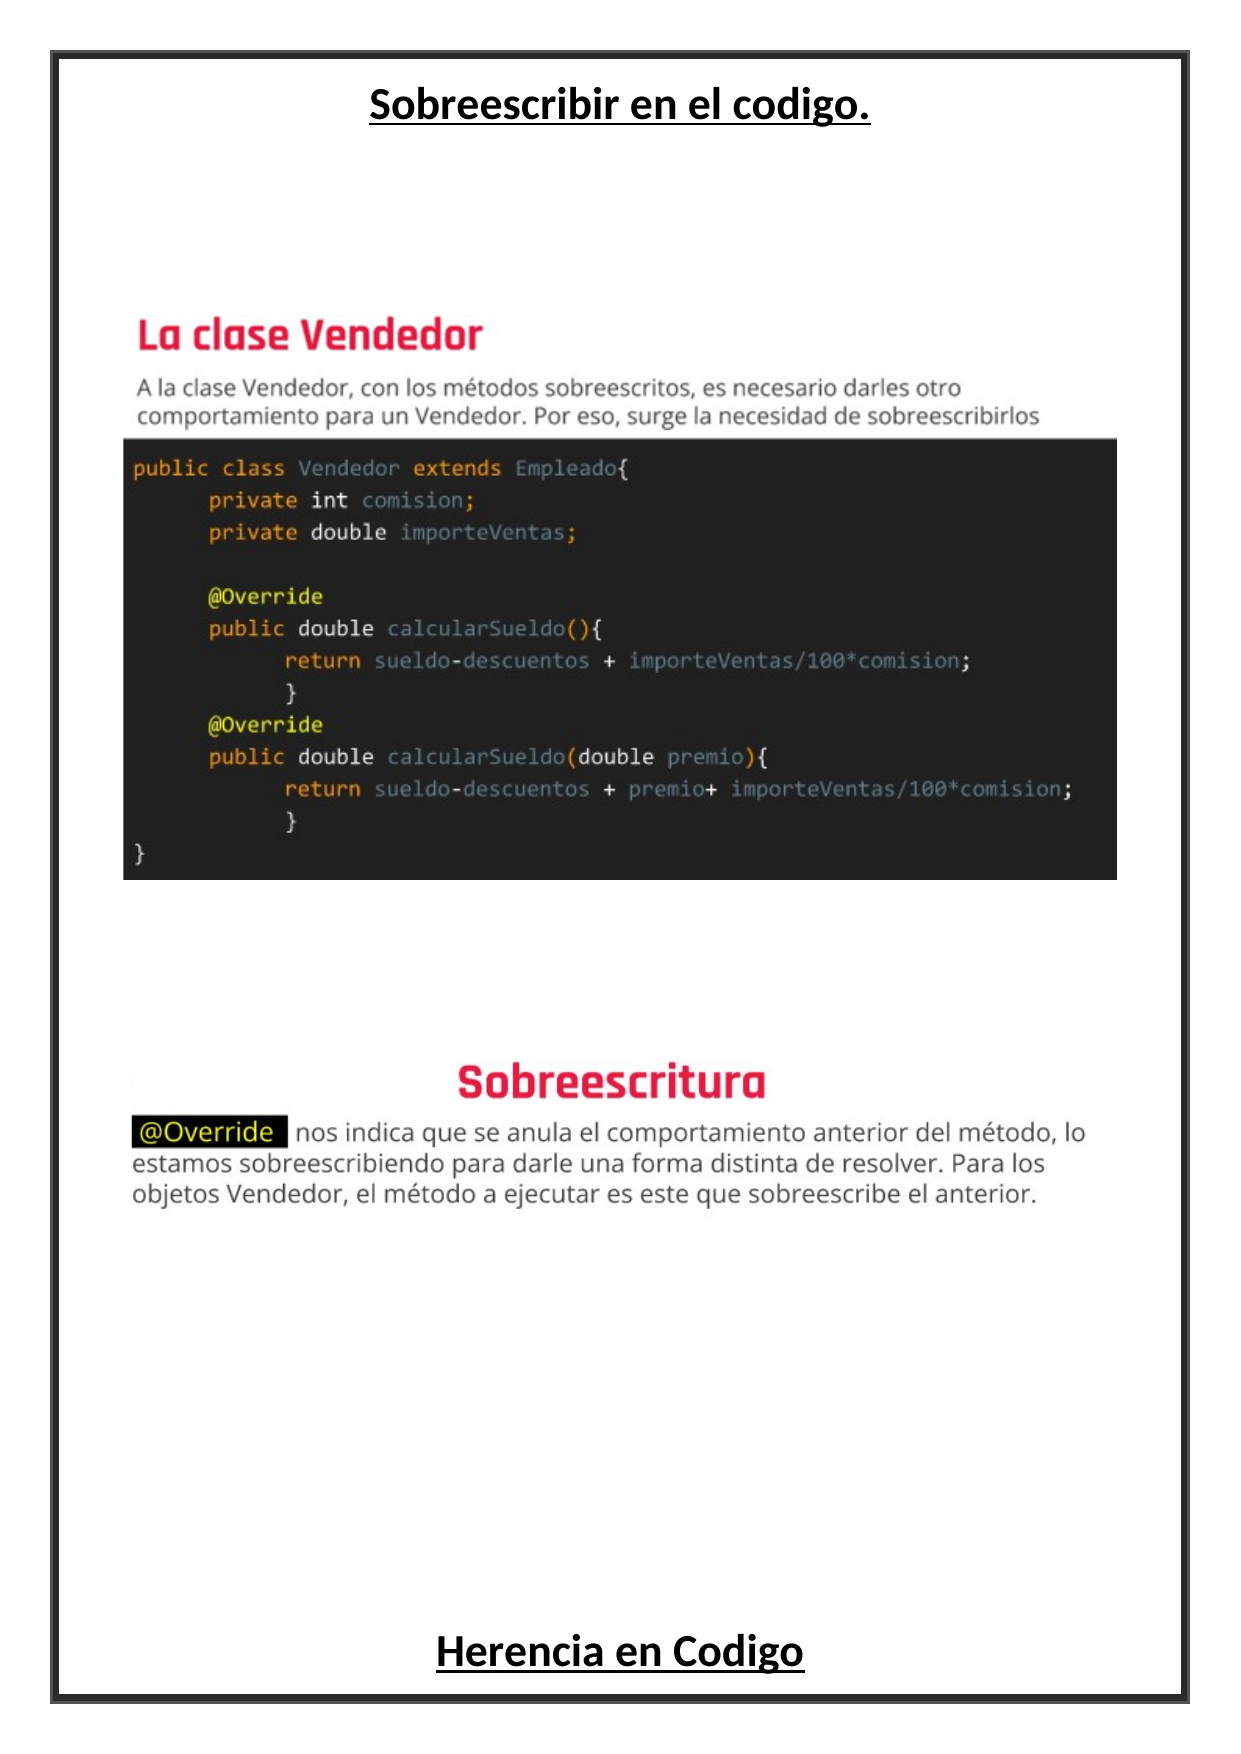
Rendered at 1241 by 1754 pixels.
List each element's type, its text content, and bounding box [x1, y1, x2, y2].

text Sobreescribir en el codigo. [75, 75, 1165, 131]
text Herencia en Codigo [75, 1622, 1165, 1678]
picture [127, 1052, 1113, 1219]
picture [123, 306, 1117, 880]
